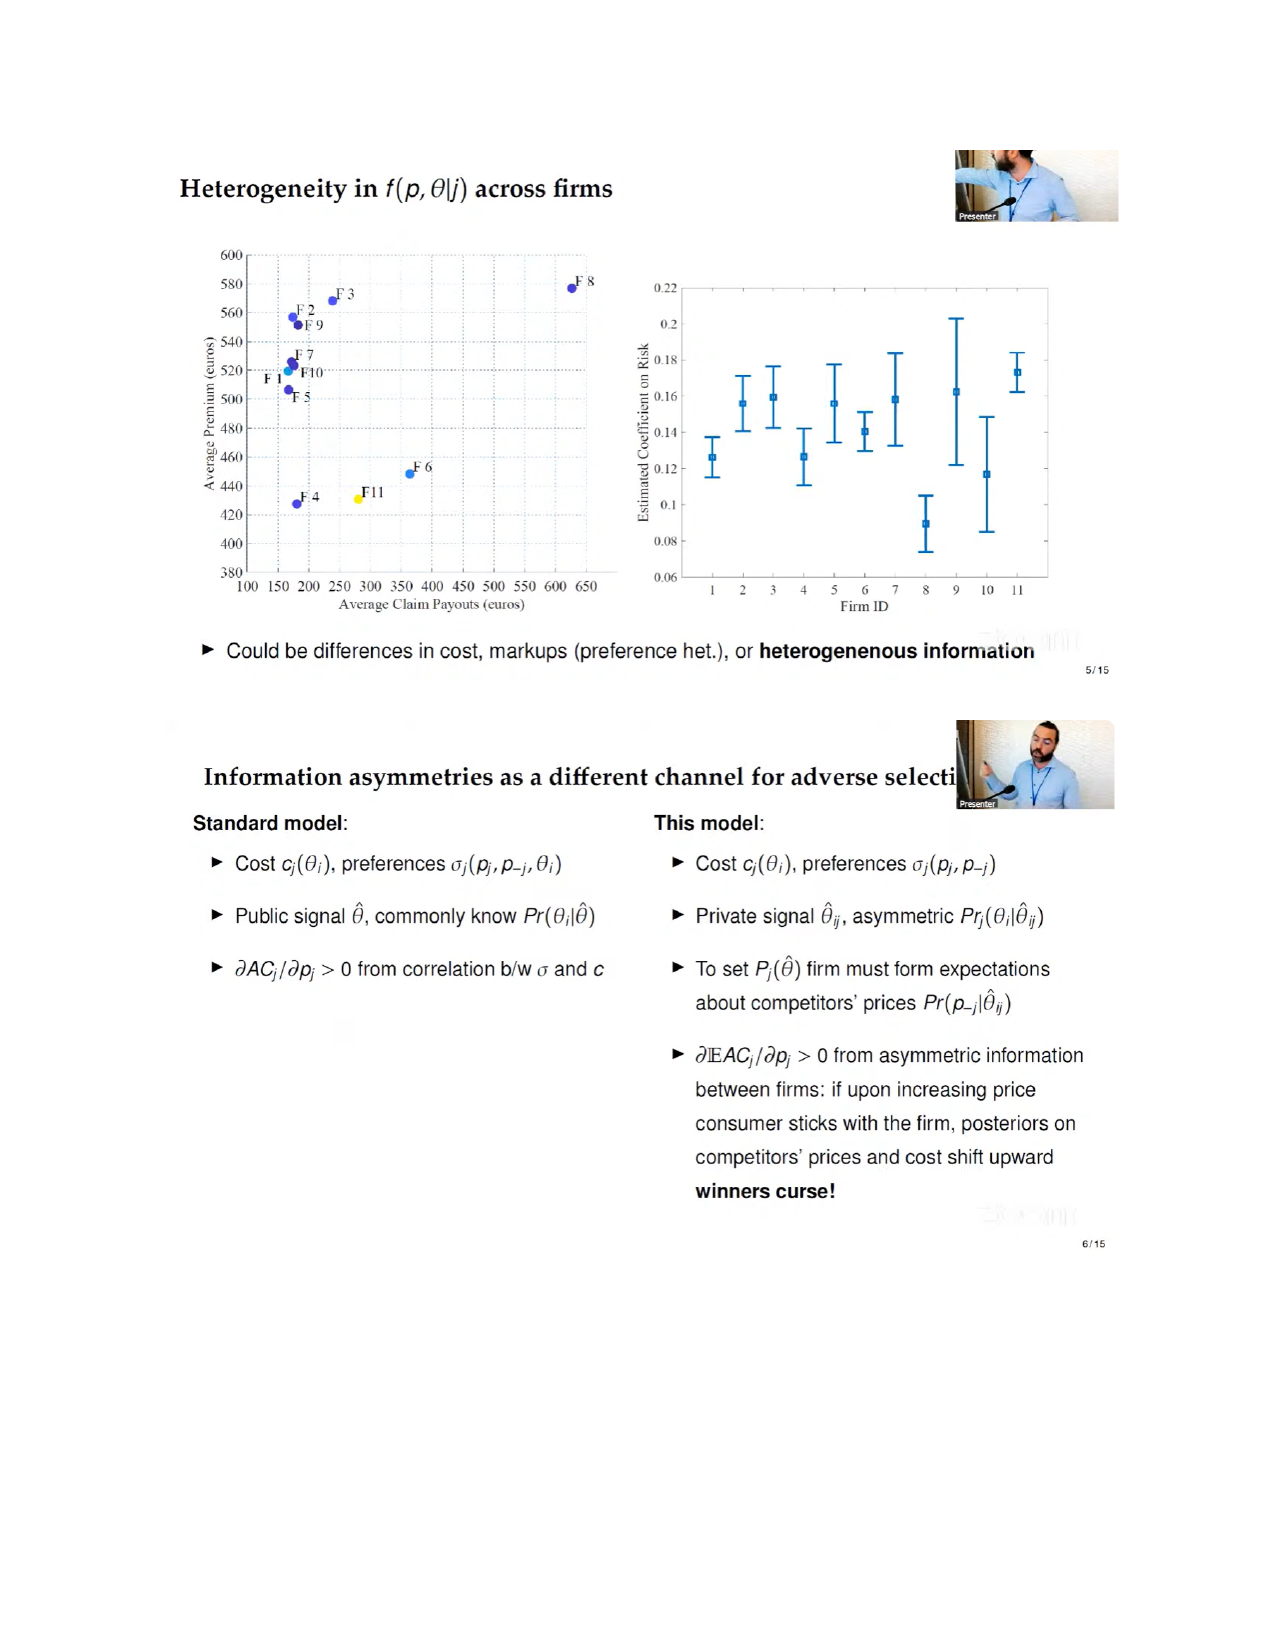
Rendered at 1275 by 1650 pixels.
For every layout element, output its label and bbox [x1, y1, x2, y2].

picture [150, 150, 1125, 696]
picture [150, 717, 1125, 1260]
